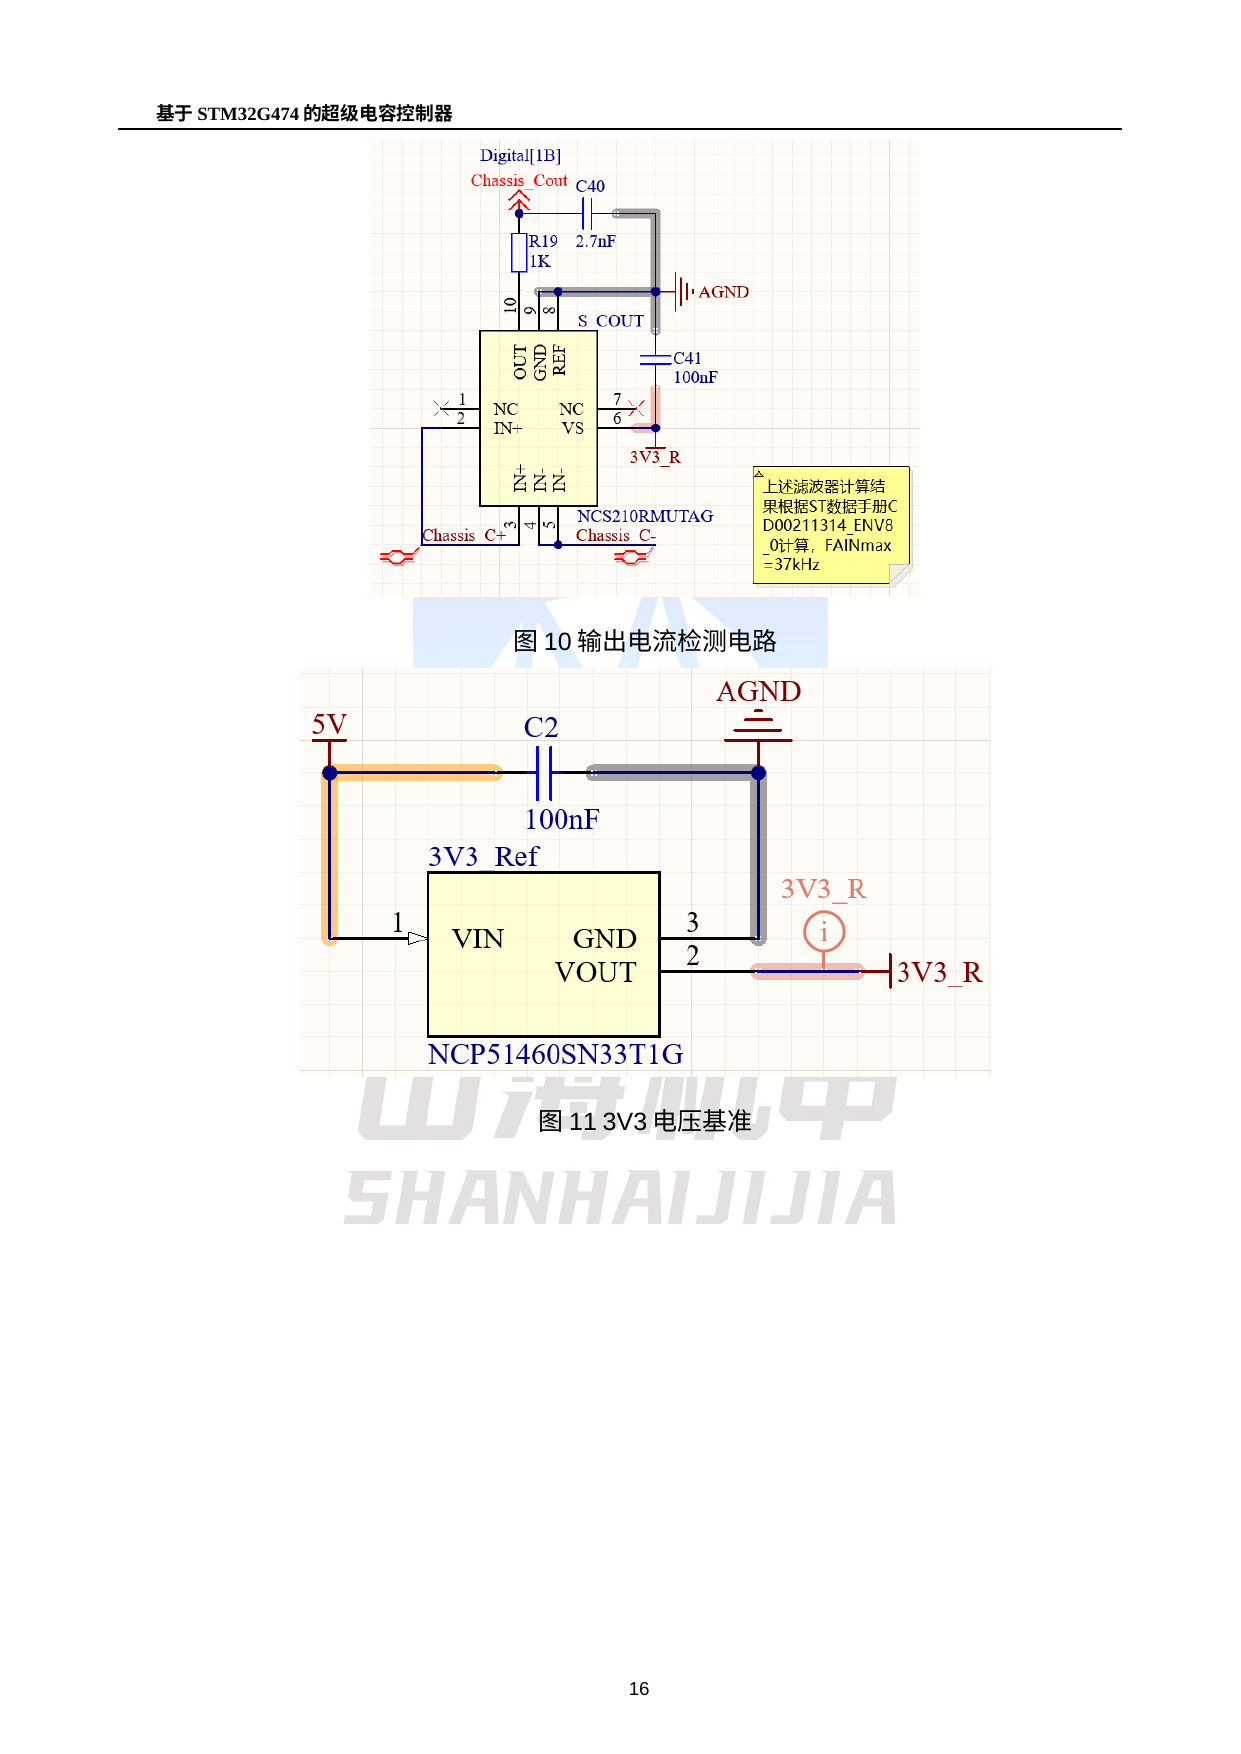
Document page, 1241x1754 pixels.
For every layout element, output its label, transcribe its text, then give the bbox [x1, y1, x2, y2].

picture [299, 668, 991, 1077]
picture [370, 140, 921, 597]
text 图 11 3V3电压基准 [118, 1101, 1122, 1137]
text 图 10 输出电流检测电路 [118, 622, 1122, 658]
